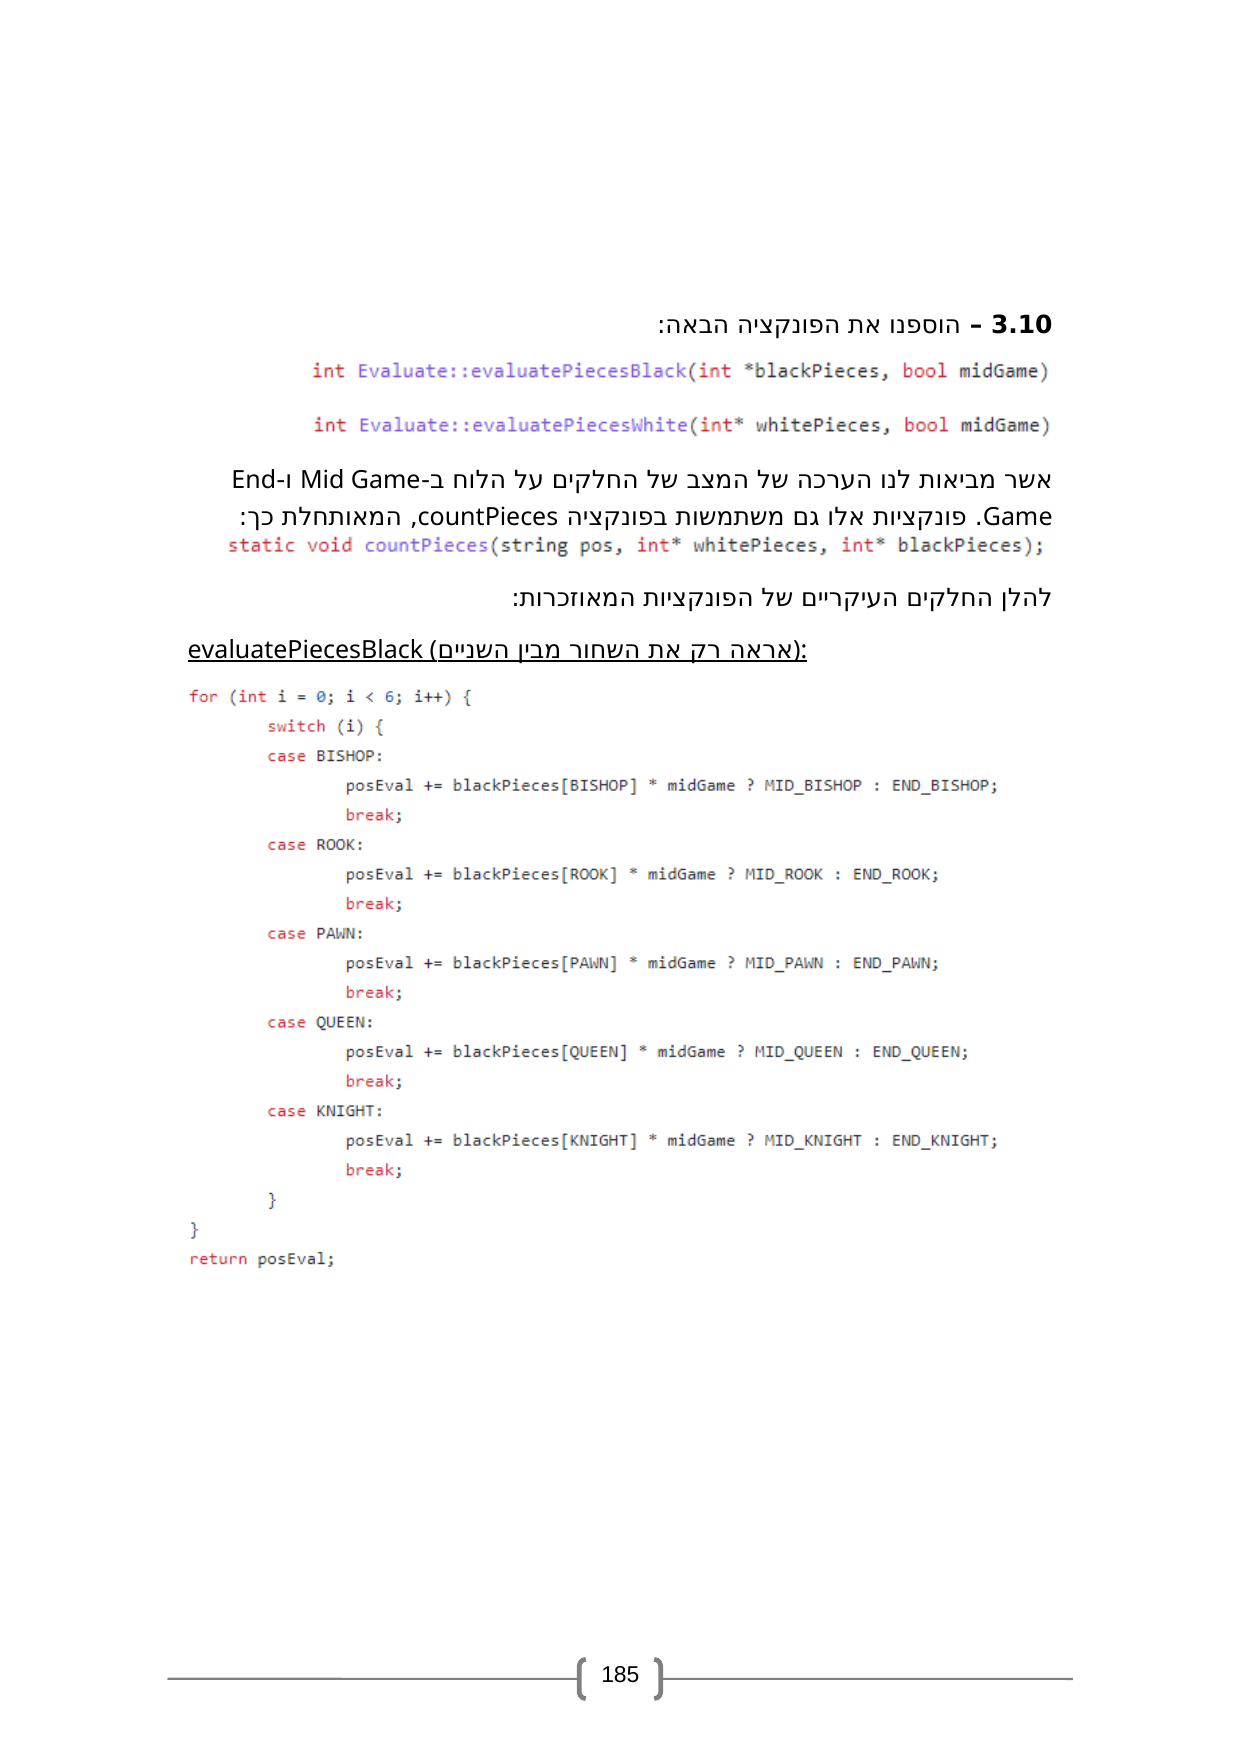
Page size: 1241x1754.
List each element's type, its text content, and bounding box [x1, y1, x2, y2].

picture [308, 407, 1053, 443]
picture [224, 534, 1053, 565]
text evaluatePiecesBlack (אראה רק את השחור מבין השניים): [187, 631, 1053, 665]
text 3.10 – הוספנו את הפונקציה הבאה: [187, 310, 1053, 339]
text להלן החלקים העיקריים של הפונקציות המאוזכרות: [187, 583, 1053, 612]
picture [305, 358, 1053, 389]
picture [182, 686, 1048, 1271]
